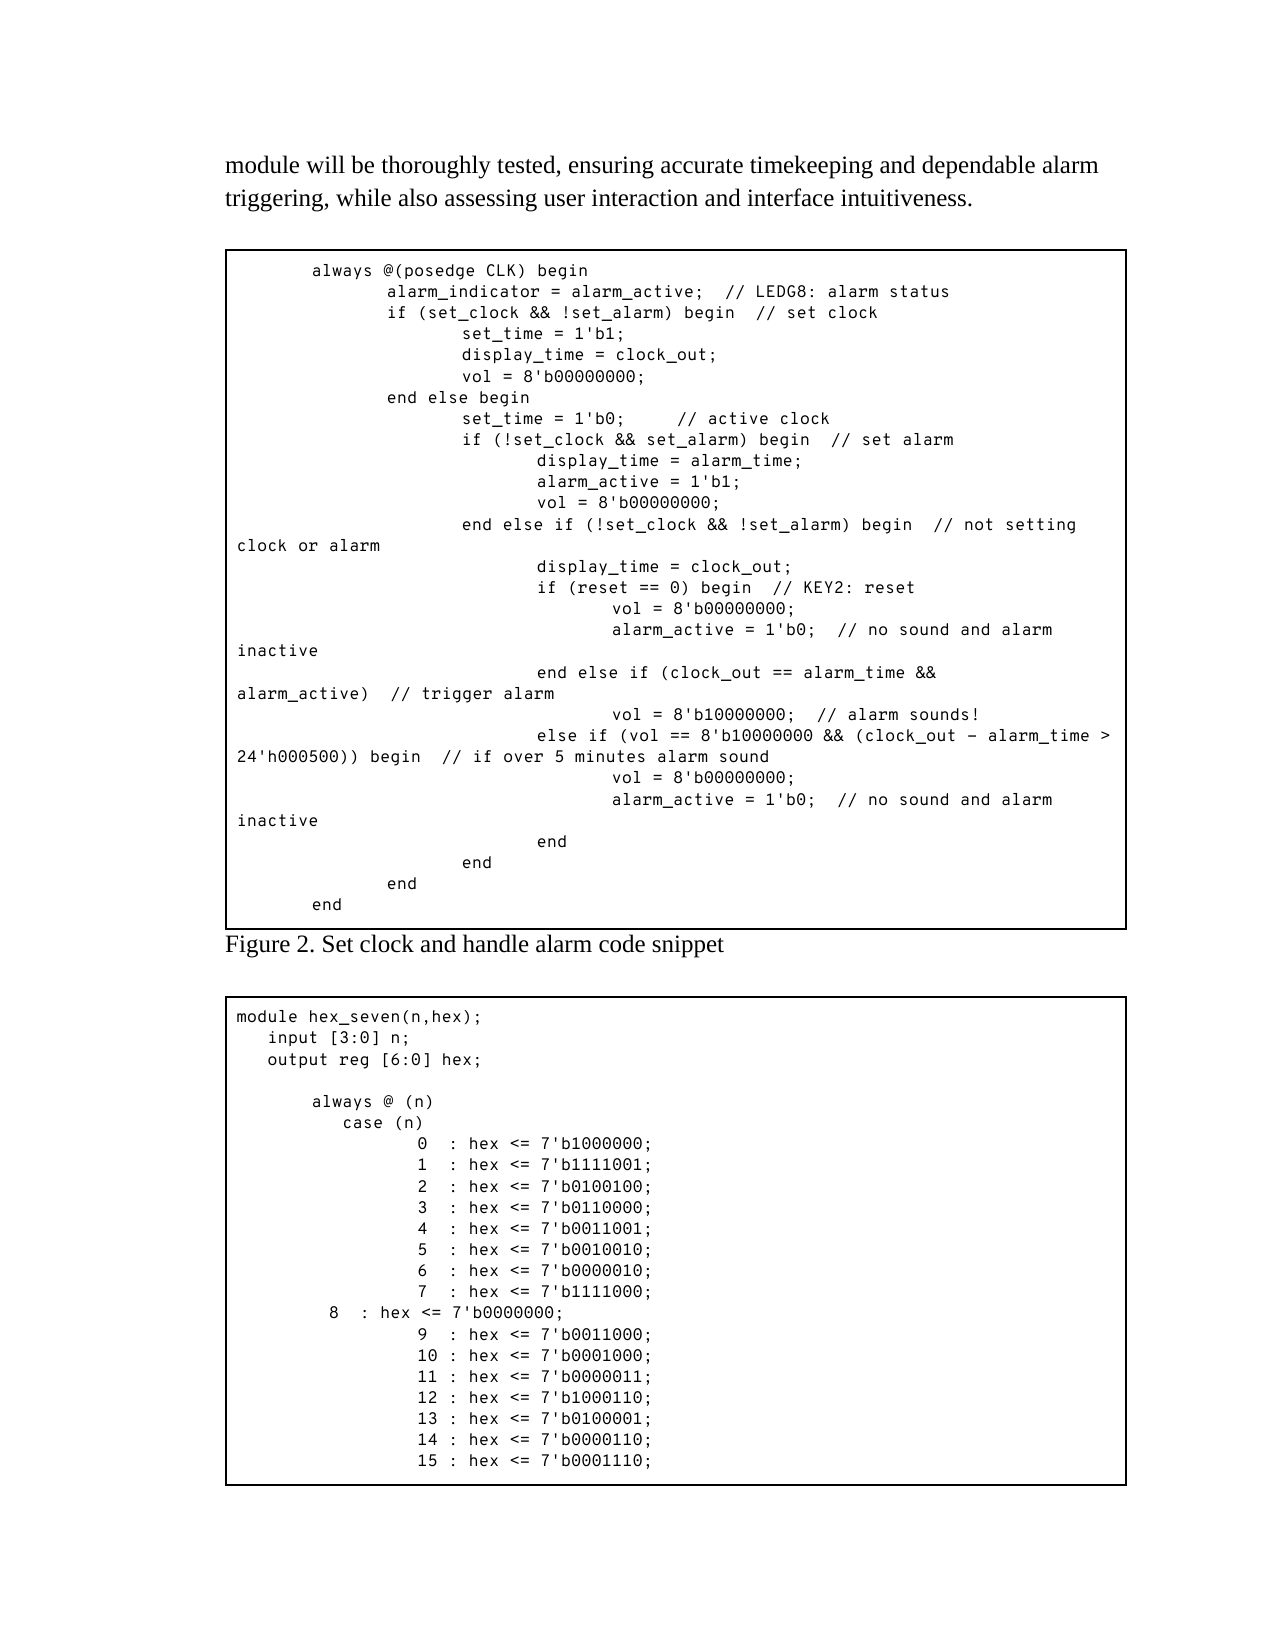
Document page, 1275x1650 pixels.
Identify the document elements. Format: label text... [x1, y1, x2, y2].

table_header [227, 998, 1125, 1484]
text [225, 150, 1125, 212]
table_header always @(posedge CLK) begin alarm_indicator = alarm_active; // LEDG8: alarm status if (set_clock && !set_alarm) begin // set clock set_time = 1'b1; display_time = clock_out; vol = 8'b00000000; end else begin set_time = 1'b0; // active clock if (!set_clock && set_alarm) begin // set alarm display_time = alarm_time; alarm_active = 1'b1; vol = 8'b00000000; end else if (!set_clock && !set_alarm) begin // not setting clock or alarm display_time = clock_out; if (reset == 0) begin // KEY2: reset vol = 8'b00000000; alarm_active = 1'b0; // no sound and alarm inactive end else if (clock_out == alarm_time && alarm_active) // trigger alarm vol = 8'b10000000; // alarm sounds! else if (vol == 8'b10000000 && (clock_out - alarm_time > 24'h000500)) begin // if over 5 minutes alarm sound vol = 8'b00000000; alarm_active = 1'b0; // no sound and alarm inactive end end end end [227, 251, 1125, 927]
text Figure 2. Set clock and handle alarm code snippet [225, 930, 1125, 958]
